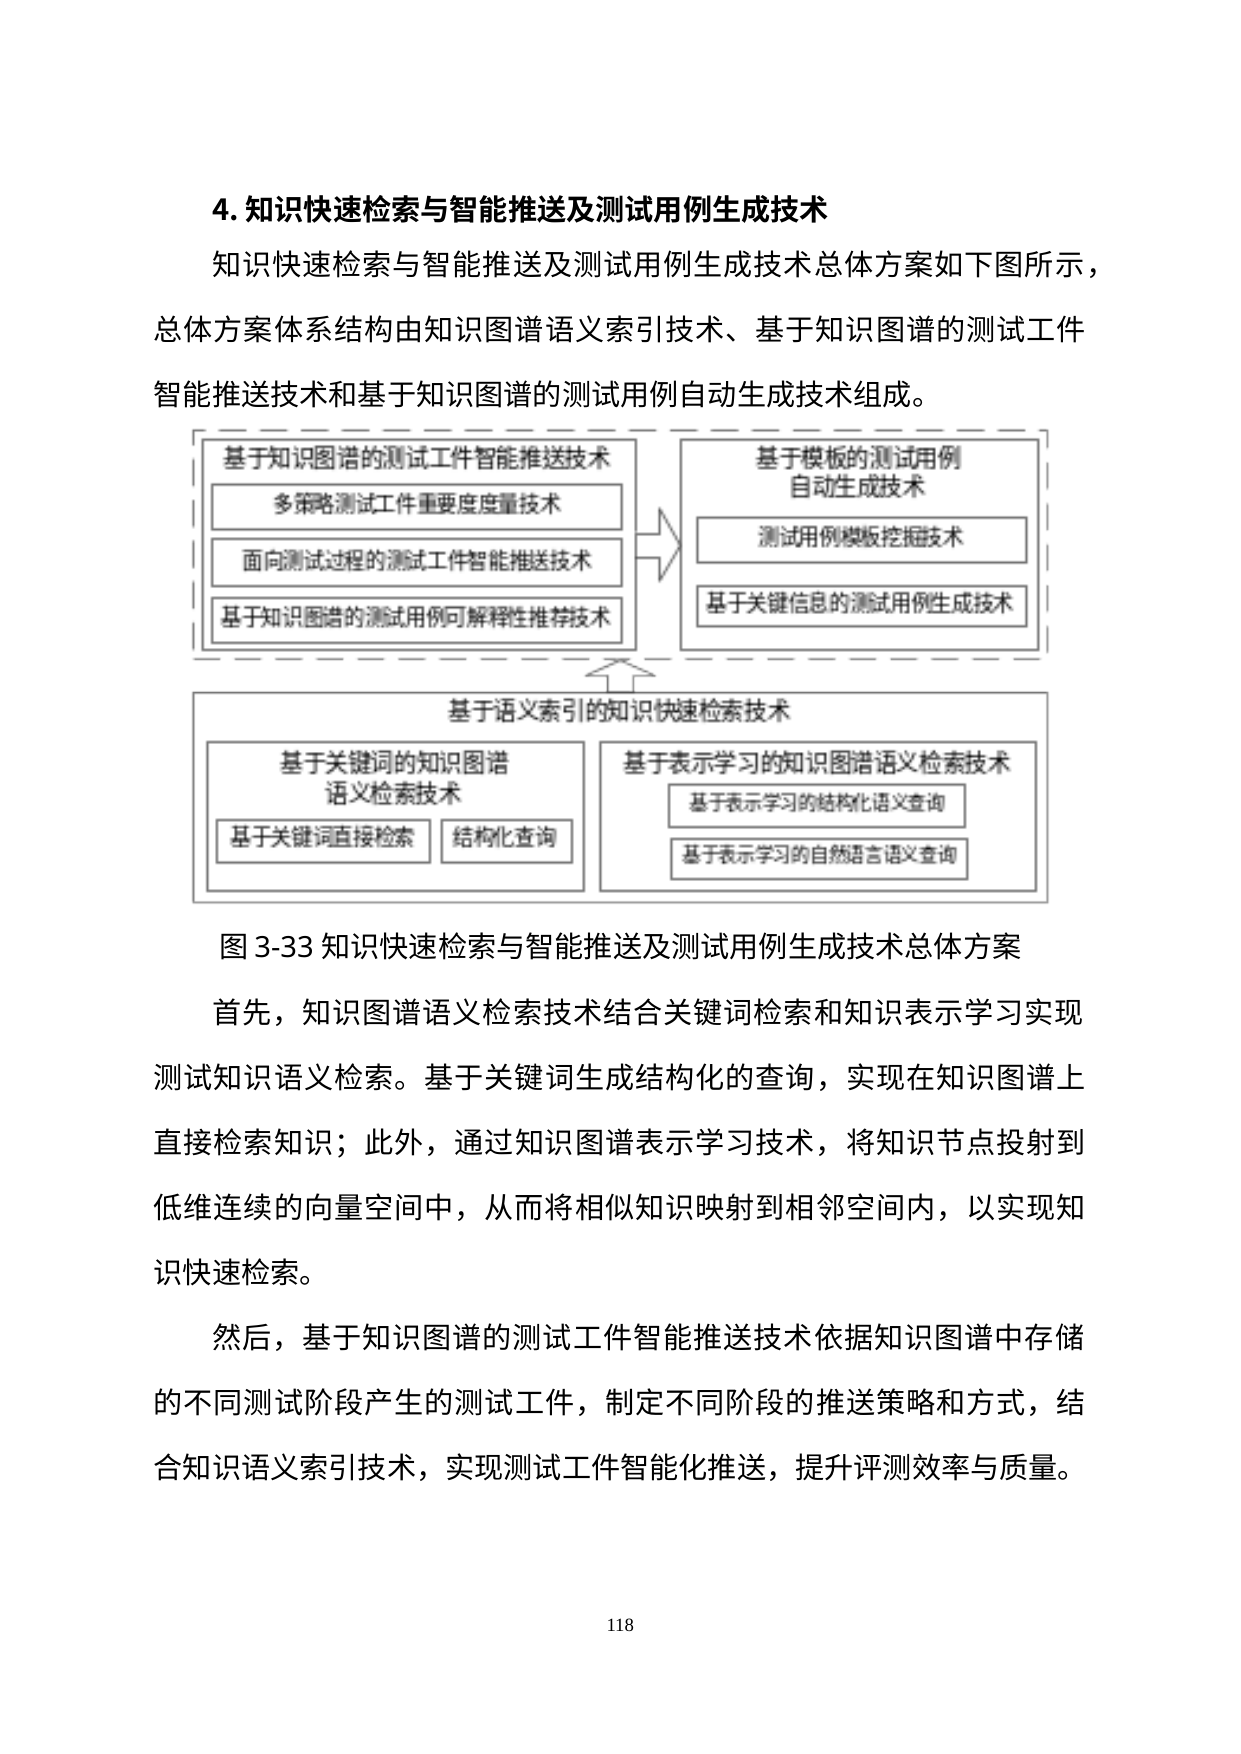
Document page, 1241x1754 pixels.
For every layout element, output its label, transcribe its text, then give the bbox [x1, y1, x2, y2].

text 4. 知识快速检索与智能推送及测试用例生成技术 [153, 178, 1087, 230]
text 然后，基于知识图谱的测试工件智能推送技术依据知识图谱中存储的不同测试阶段产生的测试工件，制定不同阶段的推送策略和方式，结合知识语义索引技术，实现测试工件智能化推送，提升评测效率与质量。 [153, 1303, 1087, 1498]
text 图3-33 知识快速检索与智能推送及测试用例生成技术总体方案 [153, 913, 1087, 978]
text 知识快速检索与智能推送及测试用例生成技术总体方案如下图所示，总体方案体系结构由知识图谱语义索引技术、基于知识图谱的测试工件智能推送技术和基于知识图谱的测试用例自动生成技术组成。 [153, 230, 1087, 425]
text 首先，知识图谱语义检索技术结合关键词检索和知识表示学习实现测试知识语义检索。基于关键词生成结构化的查询，实现在知识图谱上直接检索知识；此外，通过知识图谱表示学习技术，将知识节点投射到低维连续的向量空间中，从而将相似知识映射到相邻空间内，以实现知识快速检索。 [153, 978, 1087, 1303]
